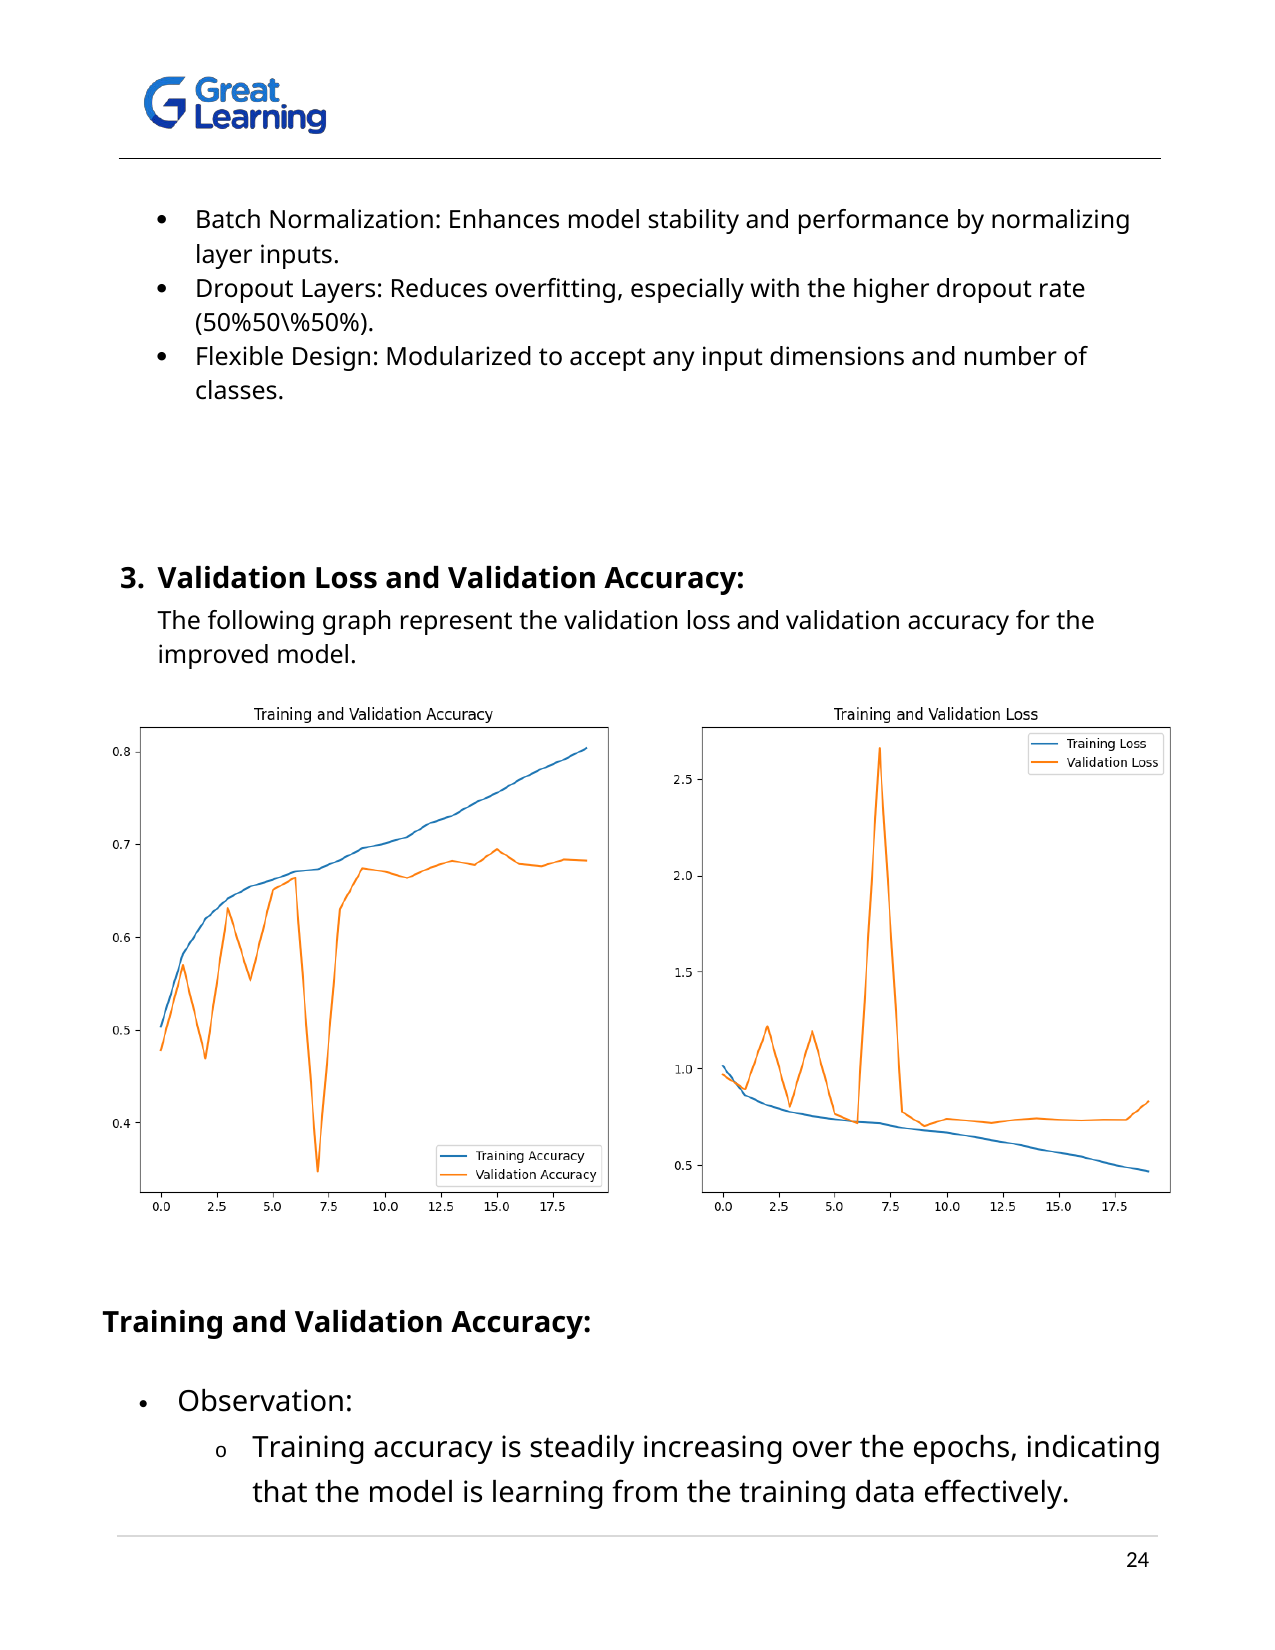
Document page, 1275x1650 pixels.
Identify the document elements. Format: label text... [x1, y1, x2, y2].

picture [131, 57, 340, 149]
subtitle Validation Loss and Validation Accuracy: [120, 558, 1177, 597]
text The following graph represent the validation loss and validation accuracy for the improved model. [157, 602, 1177, 671]
picture [102, 698, 1178, 1222]
text Training and Validation Accuracy: [102, 1301, 1177, 1341]
list Observation: [139, 1380, 1177, 1420]
list Dropout Layers: Reduces overfitting, especially with the higher dropout rate (50%50\%50%). [157, 270, 1177, 338]
list Flexible Design: Modularized to accept any input dimensions and number of classes. [157, 338, 1177, 407]
list Batch Normalization: Enhances model stability and performance by normalizing layer inputs. [157, 202, 1177, 270]
list Training accuracy is steadily increasing over the epochs, indicating that the model is learning from the training data effectively. [214, 1426, 1177, 1511]
